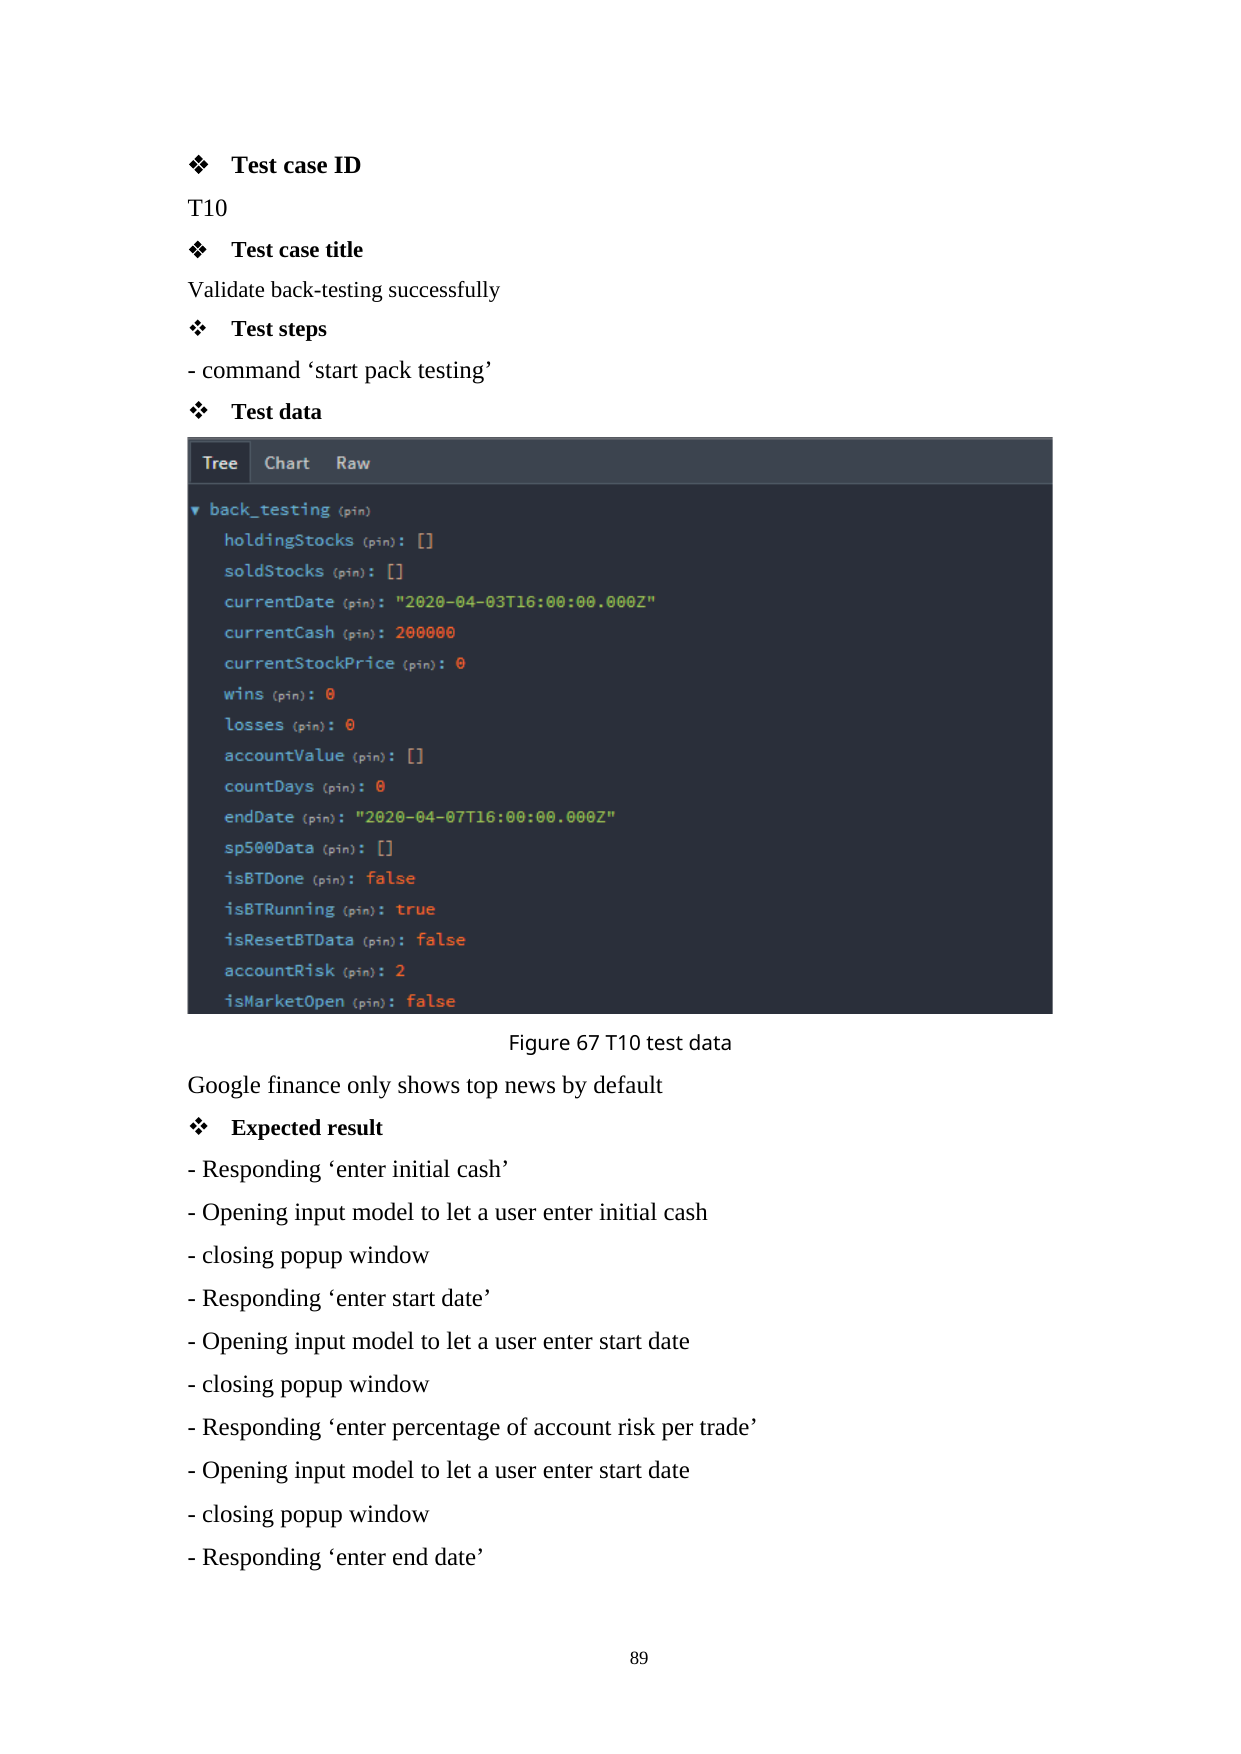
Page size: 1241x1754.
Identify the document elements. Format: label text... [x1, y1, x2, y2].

list Test steps [187, 315, 1053, 342]
list Validate back-testing successfully [187, 276, 1053, 302]
picture [187, 437, 1053, 1014]
text - Responding ‘enter initial cash’ [187, 1154, 1053, 1182]
text - command ‘start pack testing’ [187, 355, 1053, 383]
text - Responding ‘enter start date’ [187, 1283, 1053, 1312]
list Test data [187, 398, 1053, 424]
list Test case title [187, 236, 1053, 263]
list Expected result [187, 1114, 1053, 1140]
text T10 [187, 193, 1053, 222]
text - closing popup window [187, 1369, 1053, 1398]
text - Opening input model to let a user enter start date [187, 1326, 1053, 1355]
text - Responding ‘enter end date’ [187, 1542, 1053, 1571]
text - closing popup window [187, 1240, 1053, 1269]
text - Opening input model to let a user enter initial cash [187, 1197, 1053, 1226]
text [187, 1456, 1053, 1484]
list Google finance only shows top news by default [187, 1071, 1053, 1099]
text - Responding ‘enter percentage of account risk per trade’ [187, 1412, 1053, 1441]
text - closing popup window [187, 1499, 1053, 1527]
list Test case ID [187, 150, 1053, 179]
list Figure 67 T10 test data [187, 1028, 1053, 1056]
